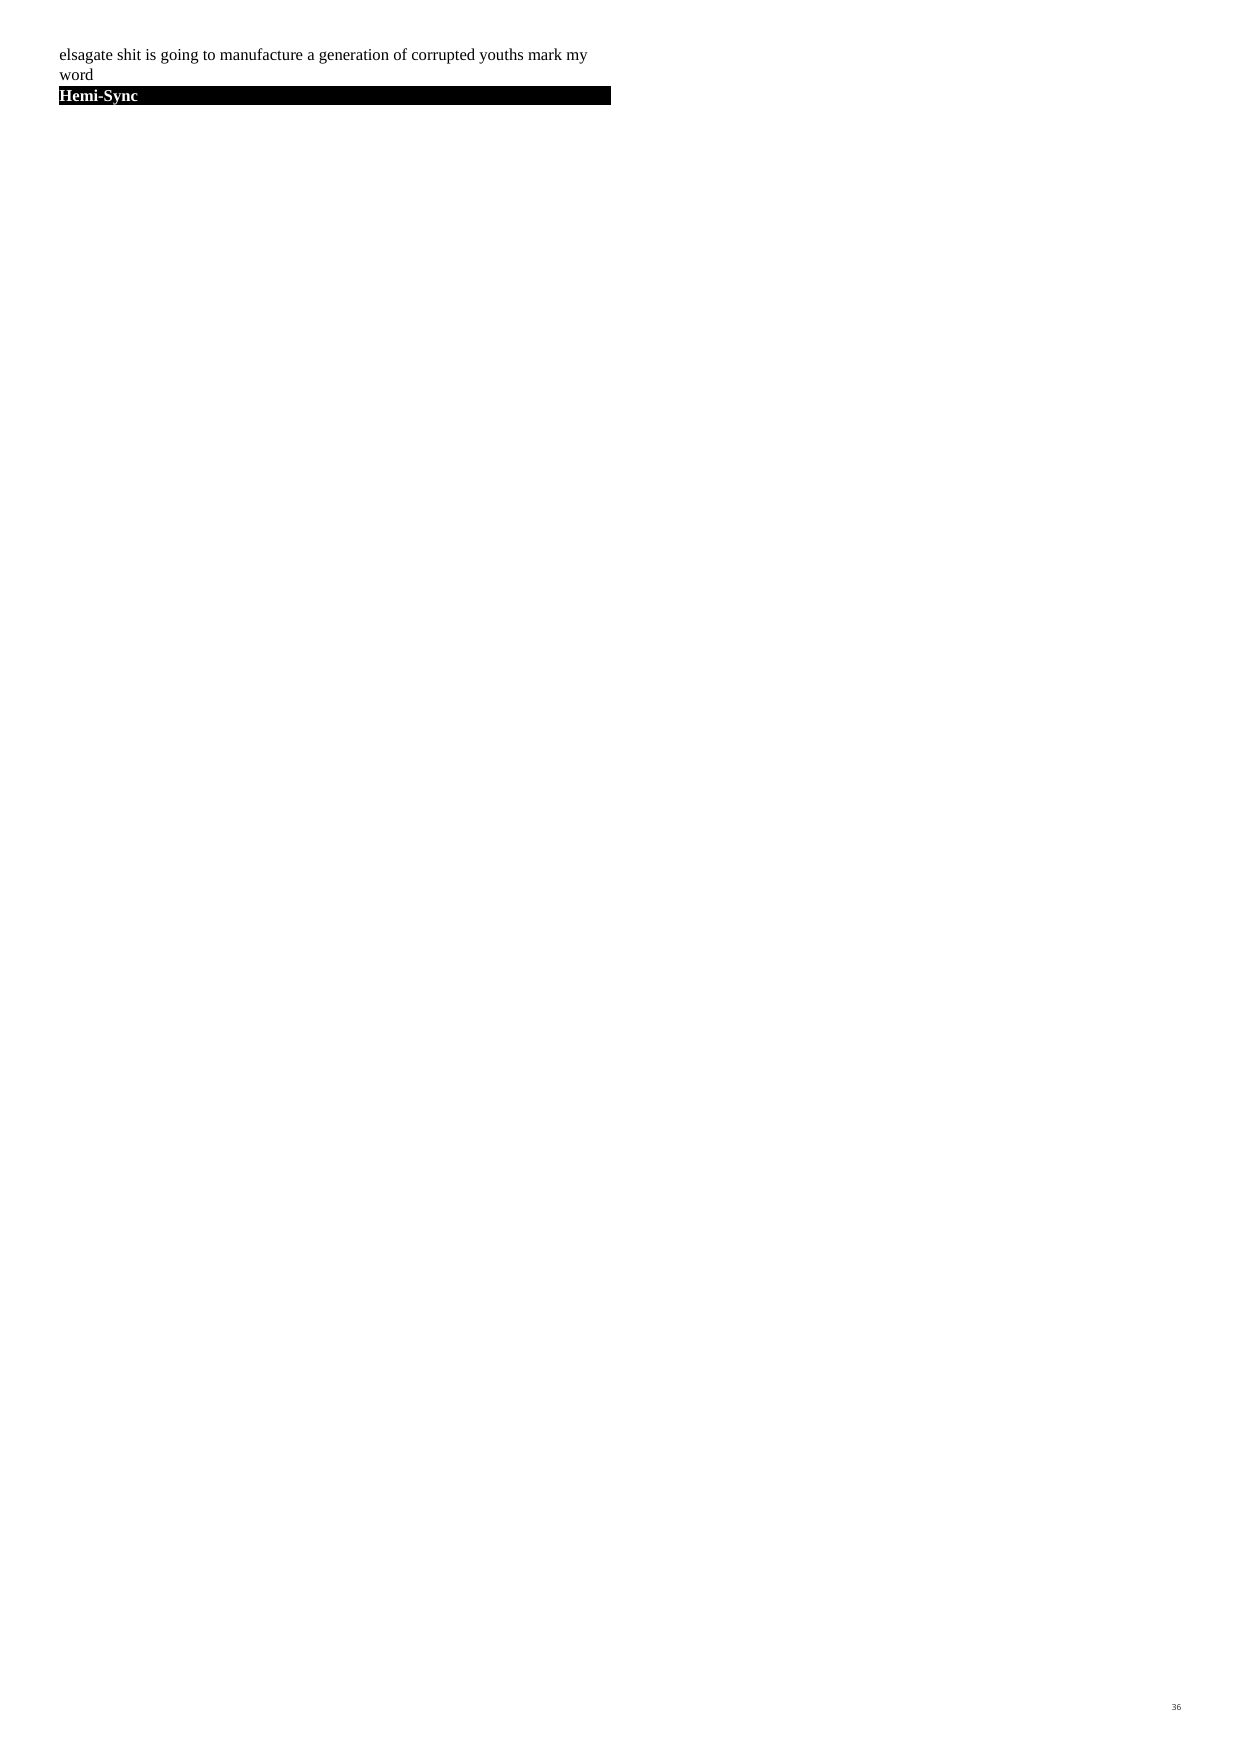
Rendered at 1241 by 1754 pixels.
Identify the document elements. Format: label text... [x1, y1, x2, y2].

subtitle Hemi-Sync [59, 86, 611, 105]
